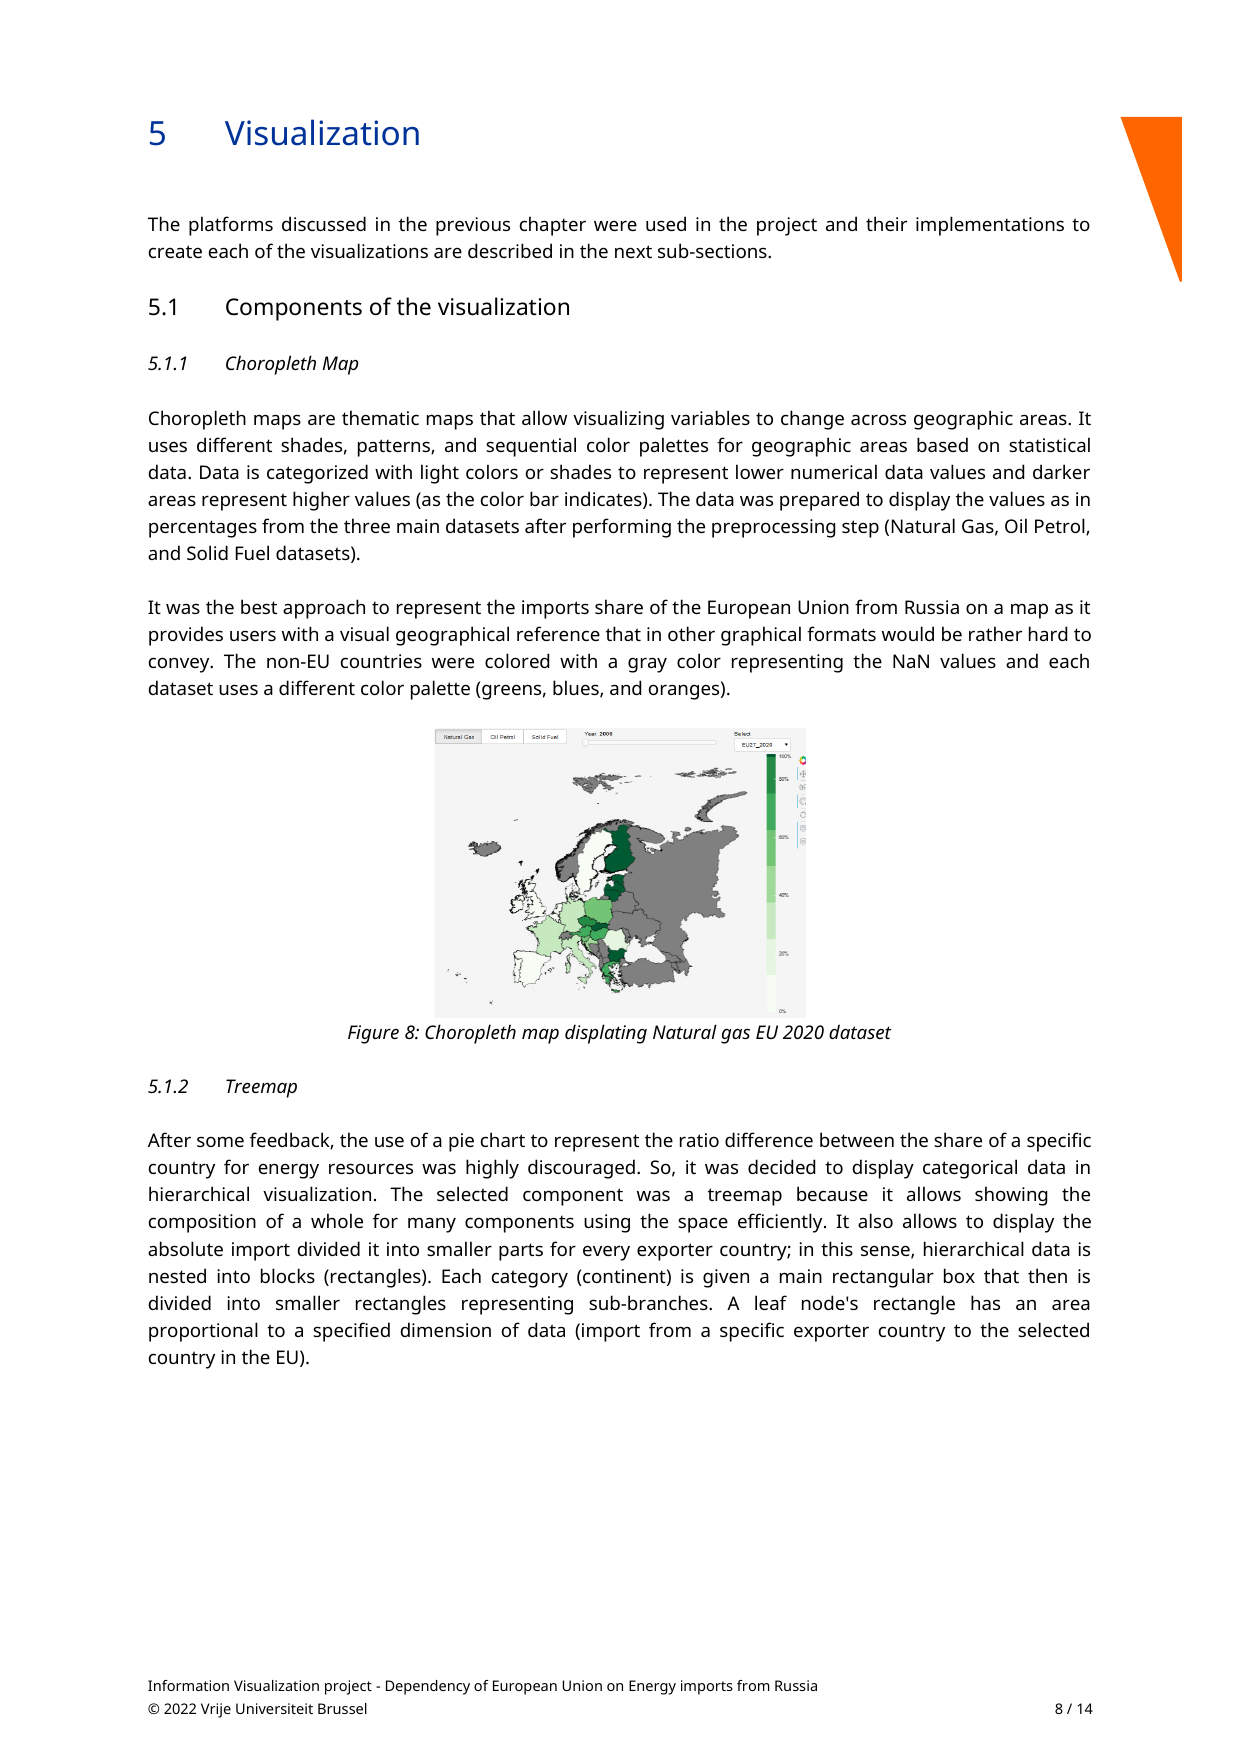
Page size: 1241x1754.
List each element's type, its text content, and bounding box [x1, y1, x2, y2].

subtitle Components of the visualization [148, 291, 1092, 322]
subtitle Choropleth Map [148, 349, 1092, 376]
text Figure 8: Choropleth map displating Natural gas EU 2020 dataset [148, 1018, 1092, 1045]
subtitle Treemap [148, 1072, 1092, 1099]
subtitle Visualization [148, 110, 1092, 155]
text The platforms discussed in the previous chapter were used in the project and their implementations to create each of the visualizations are described in the next sub-sections. [148, 209, 1092, 264]
text Choropleth maps are thematic maps that allow visualizing variables to change across geographic areas. It uses different shades, patterns, and sequential color palettes for geographic areas based on statistical data. Data is categorized with light colors or shades to represent lower numerical data values and darker areas represent higher values (as the color bar indicates). The data was prepared to display the values as in percentages from the three main datasets after performing the preprocessing step (Natural Gas, Oil Petrol, and Solid Fuel datasets). [148, 403, 1092, 566]
text After some feedback, the use of a pie chart to represent the ratio difference between the share of a specific country for energy resources was highly discouraged. So, it was decided to display categorical data in hierarchical visualization. The selected component was a treemap because it allows showing the composition of a whole for many components using the space efficiently. It also allows to display the absolute import divided it into smaller parts for every exporter country; in this sense, hierarchical data is nested into blocks (rectangles). Each category (continent) is given a main rectangular box that then is divided into smaller rectangles representing sub-branches. A leaf node's rectangle has an area proportional to a specified dimension of data (import from a specific exporter country to the selected country in the EU). [148, 1126, 1092, 1370]
text It was the best approach to represent the imports share of the European Union from Russia on a map as it provides users with a visual geographical reference that in other graphical formats would be rather hard to convey. The non-EU countries were colored with a gray color representing the NaN values and each dataset uses a different color palette (greens, blues, and oranges). [148, 593, 1092, 701]
picture [434, 728, 806, 1018]
